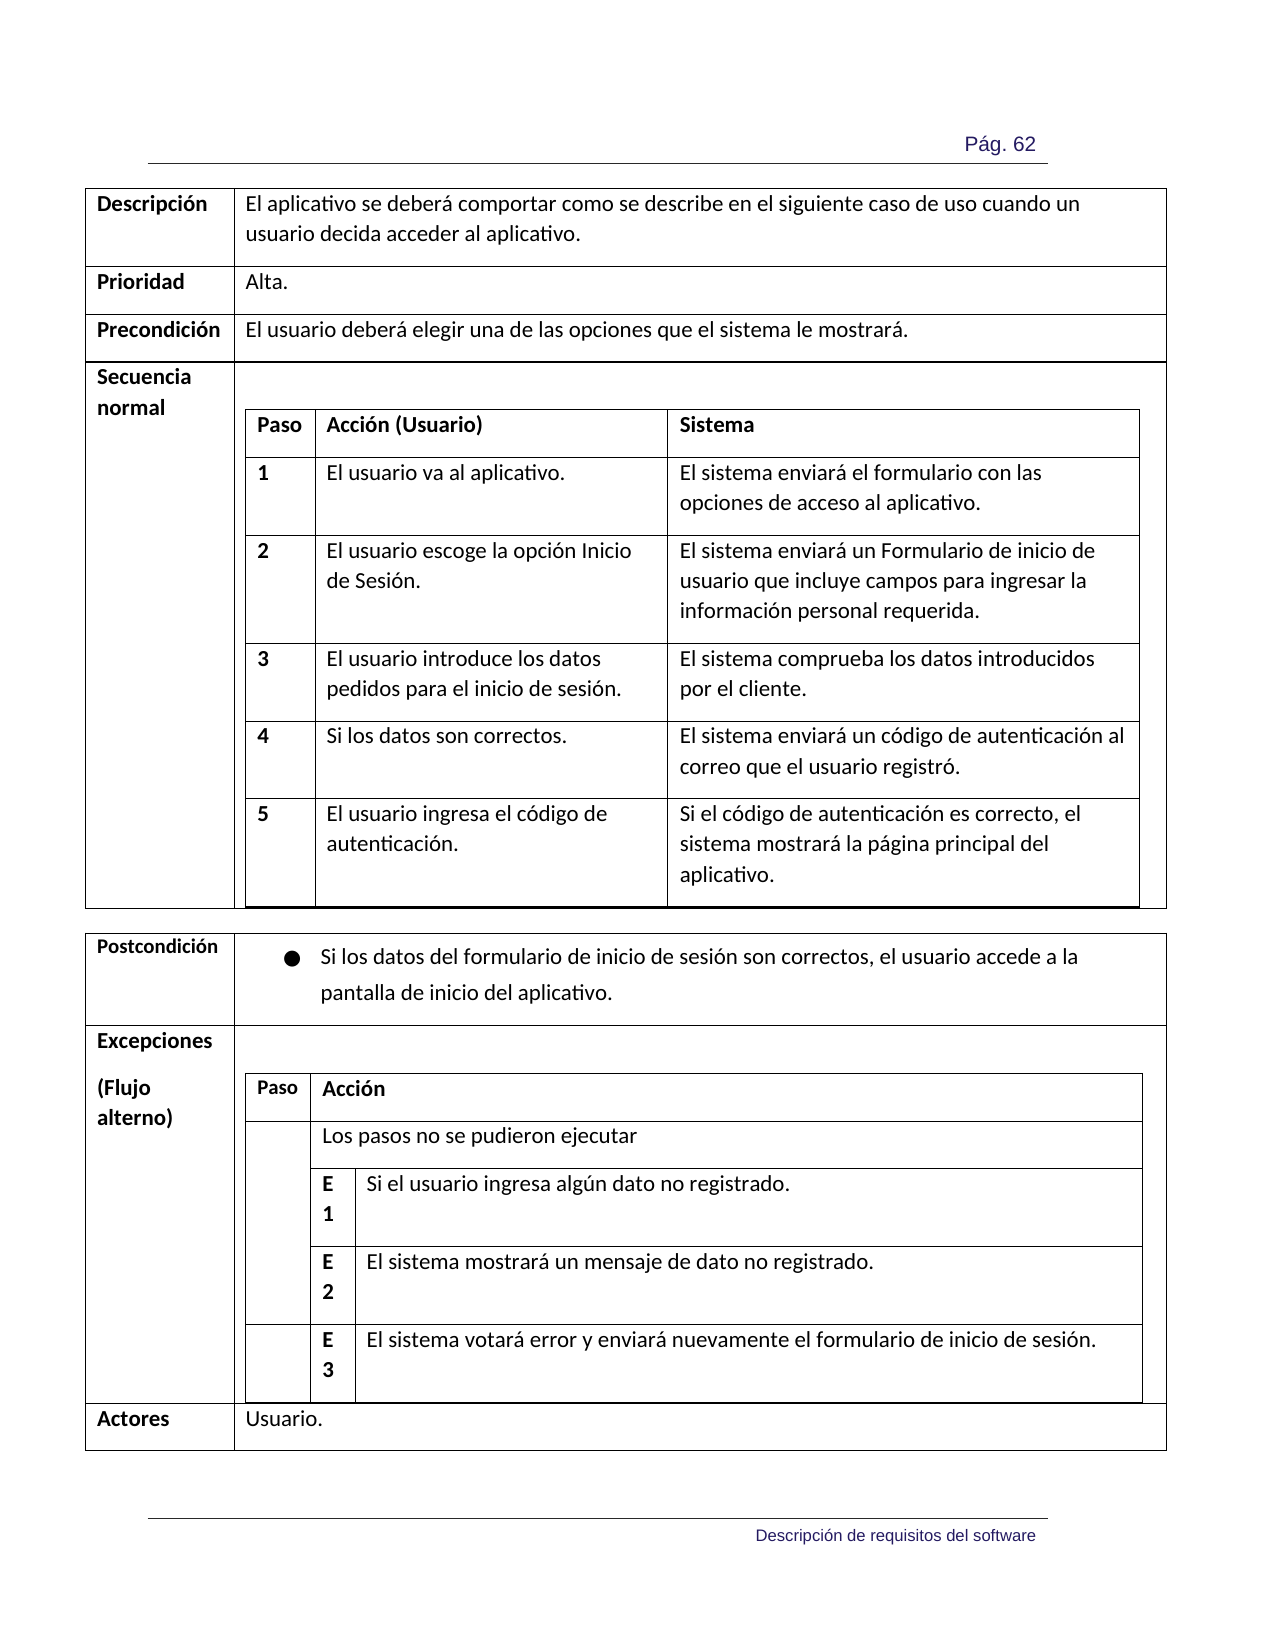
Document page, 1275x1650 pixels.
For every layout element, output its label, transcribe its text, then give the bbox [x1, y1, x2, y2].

table_cell Actores [86, 1404, 234, 1450]
table_cell Usuario. [235, 1404, 1166, 1450]
table_cell [235, 1026, 1166, 1403]
table_cell Alta. [235, 267, 1166, 314]
table_cell Secuencia normal [86, 363, 234, 907]
table_cell Descripción [86, 189, 234, 266]
table_header Postcondición [86, 934, 234, 1025]
table_cell El usuario deberá elegir una de las opciones que el sistema le mostrará. [235, 315, 1166, 361]
table_cell El aplicativo se deberá comportar como se describe en el siguiente caso de uso cuando un usuario decida acceder al aplicativo. [235, 189, 1166, 266]
table_cell Prioridad [86, 267, 234, 314]
table_cell [235, 363, 1166, 907]
table_cell Excepciones (Flujo alterno) [86, 1026, 234, 1403]
table_header Si los datos del formulario de inicio de sesión son correctos, el usuario accede a la pantalla de inicio del aplicativo. [235, 934, 1166, 1025]
table_cell Precondición [86, 315, 234, 361]
